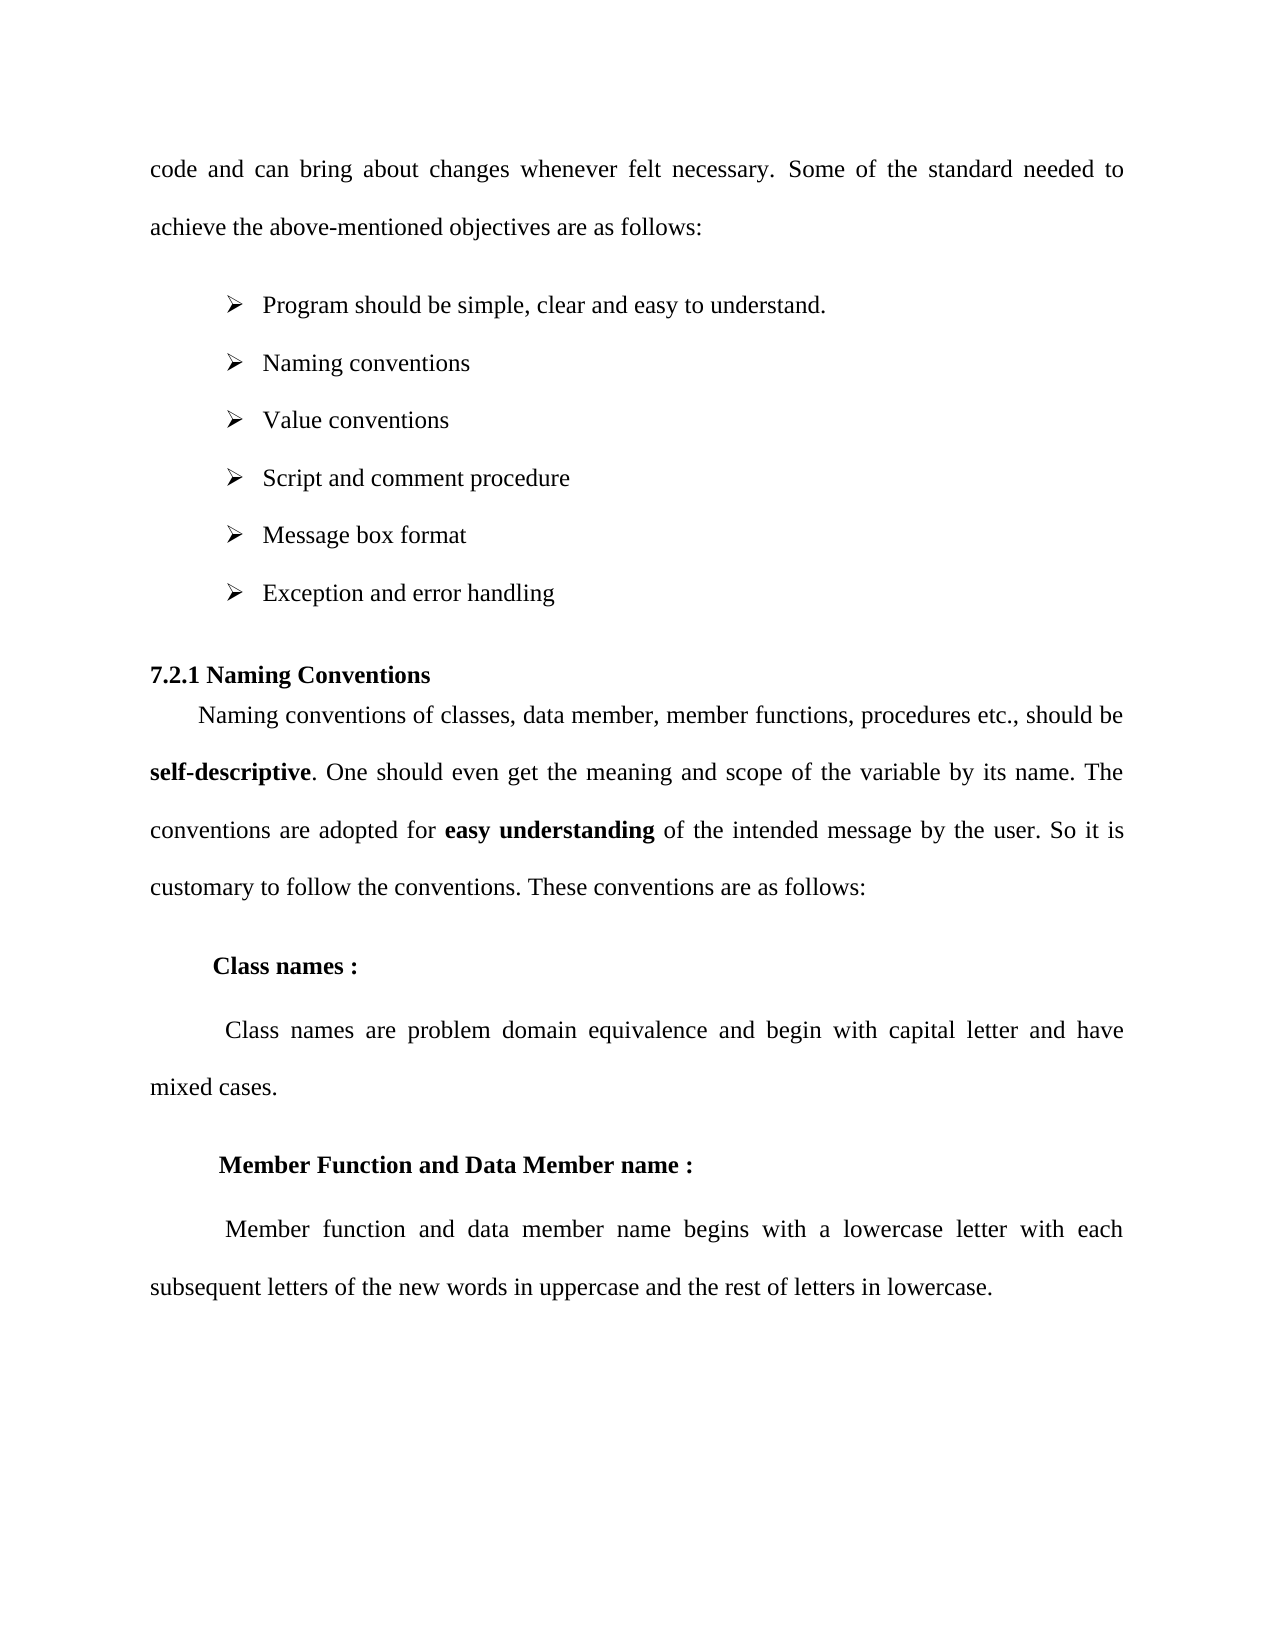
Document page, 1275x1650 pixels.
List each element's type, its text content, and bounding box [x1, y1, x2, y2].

list Program should be simple, clear and easy to understand. [225, 291, 1125, 319]
subtitle 7.2.1 Naming Conventions [150, 661, 1125, 689]
list Value conventions [225, 406, 1125, 434]
list Script and comment procedure [225, 463, 1125, 492]
text Class names are problem domain equivalence and begin with capital letter and have mixed cases. [150, 1015, 1125, 1101]
list Exception and error handling [225, 578, 1125, 607]
text Class names : [150, 951, 1125, 979]
text Member function and data member name begins with a lowercase letter with each subsequent letters of the new words in uppercase and the rest of letters in lowercase. [150, 1214, 1125, 1301]
text Member Function and Data Member name : [150, 1151, 1125, 1179]
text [150, 150, 1125, 241]
text Naming conventions of classes, data member, member functions, procedures etc., should be self-descriptive. One should even get the meaning and scope of the variable by its name. The conventions are adopted for easy understanding of the intended message by the user. So it is customary to follow the conventions. These conventions are as follows: [150, 700, 1125, 901]
list Message box format [225, 521, 1125, 549]
list Naming conventions [225, 348, 1125, 377]
